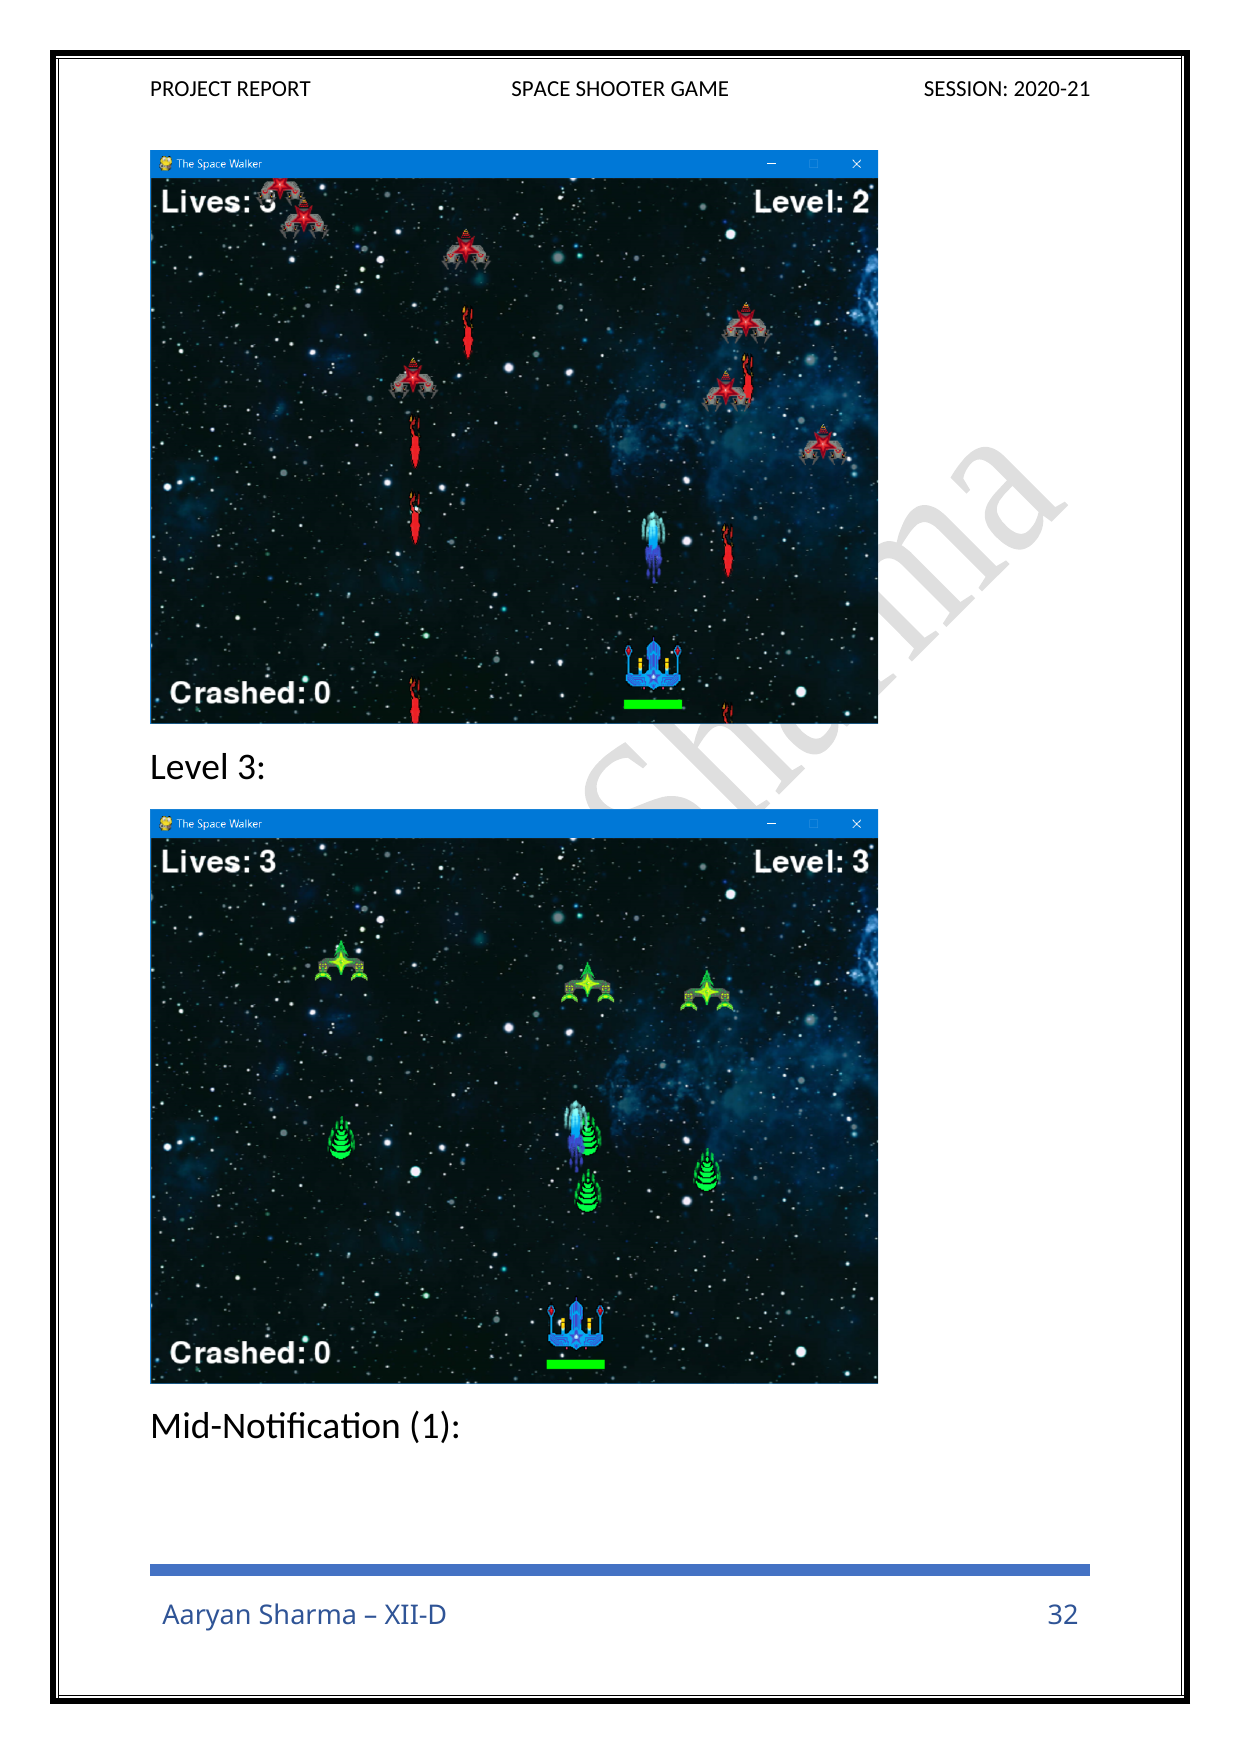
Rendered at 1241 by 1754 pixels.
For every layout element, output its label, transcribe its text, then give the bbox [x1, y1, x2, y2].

text Mid-Notification (1): [150, 1402, 1090, 1448]
text Level 3: [150, 743, 1090, 789]
picture [150, 809, 879, 1384]
picture [150, 150, 879, 724]
